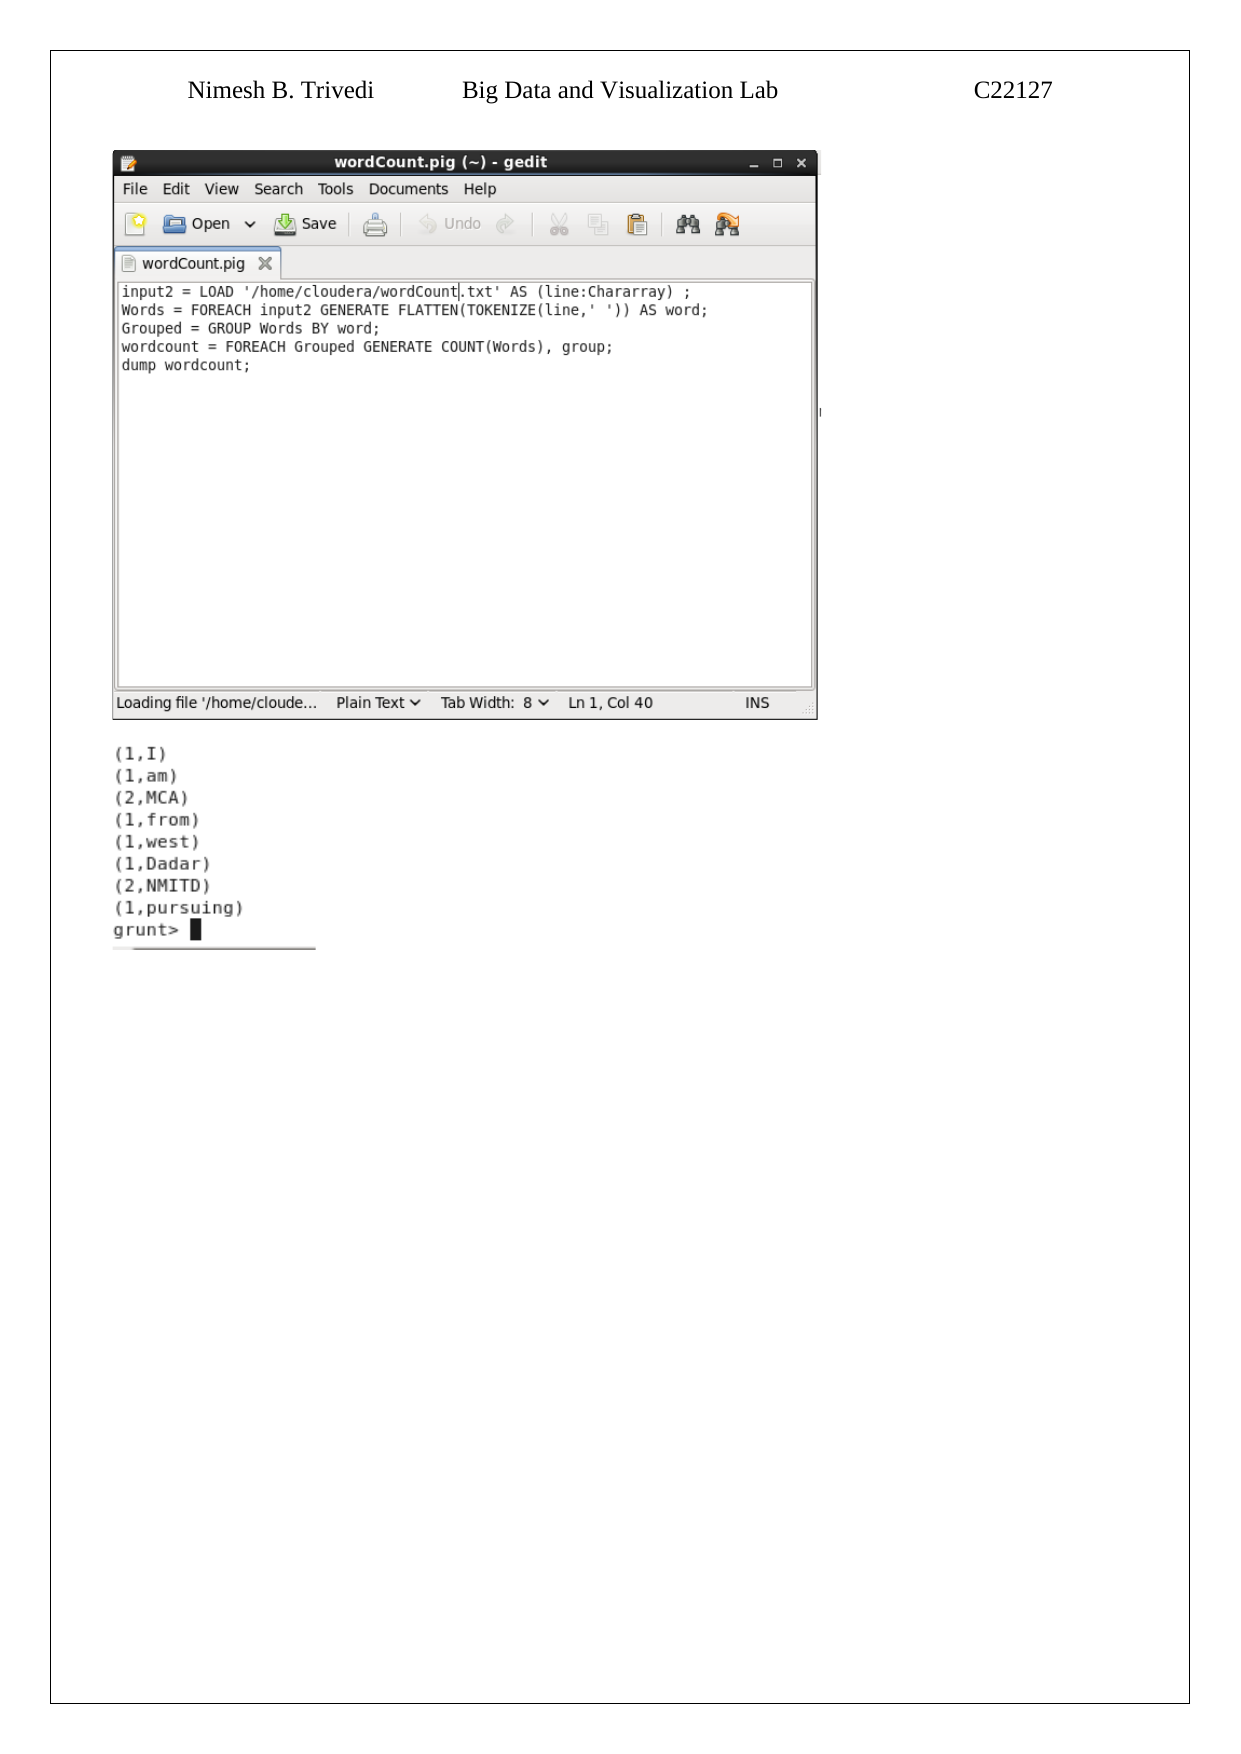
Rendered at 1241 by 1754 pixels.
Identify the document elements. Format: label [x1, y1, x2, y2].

picture [112, 150, 822, 721]
picture [112, 741, 316, 950]
